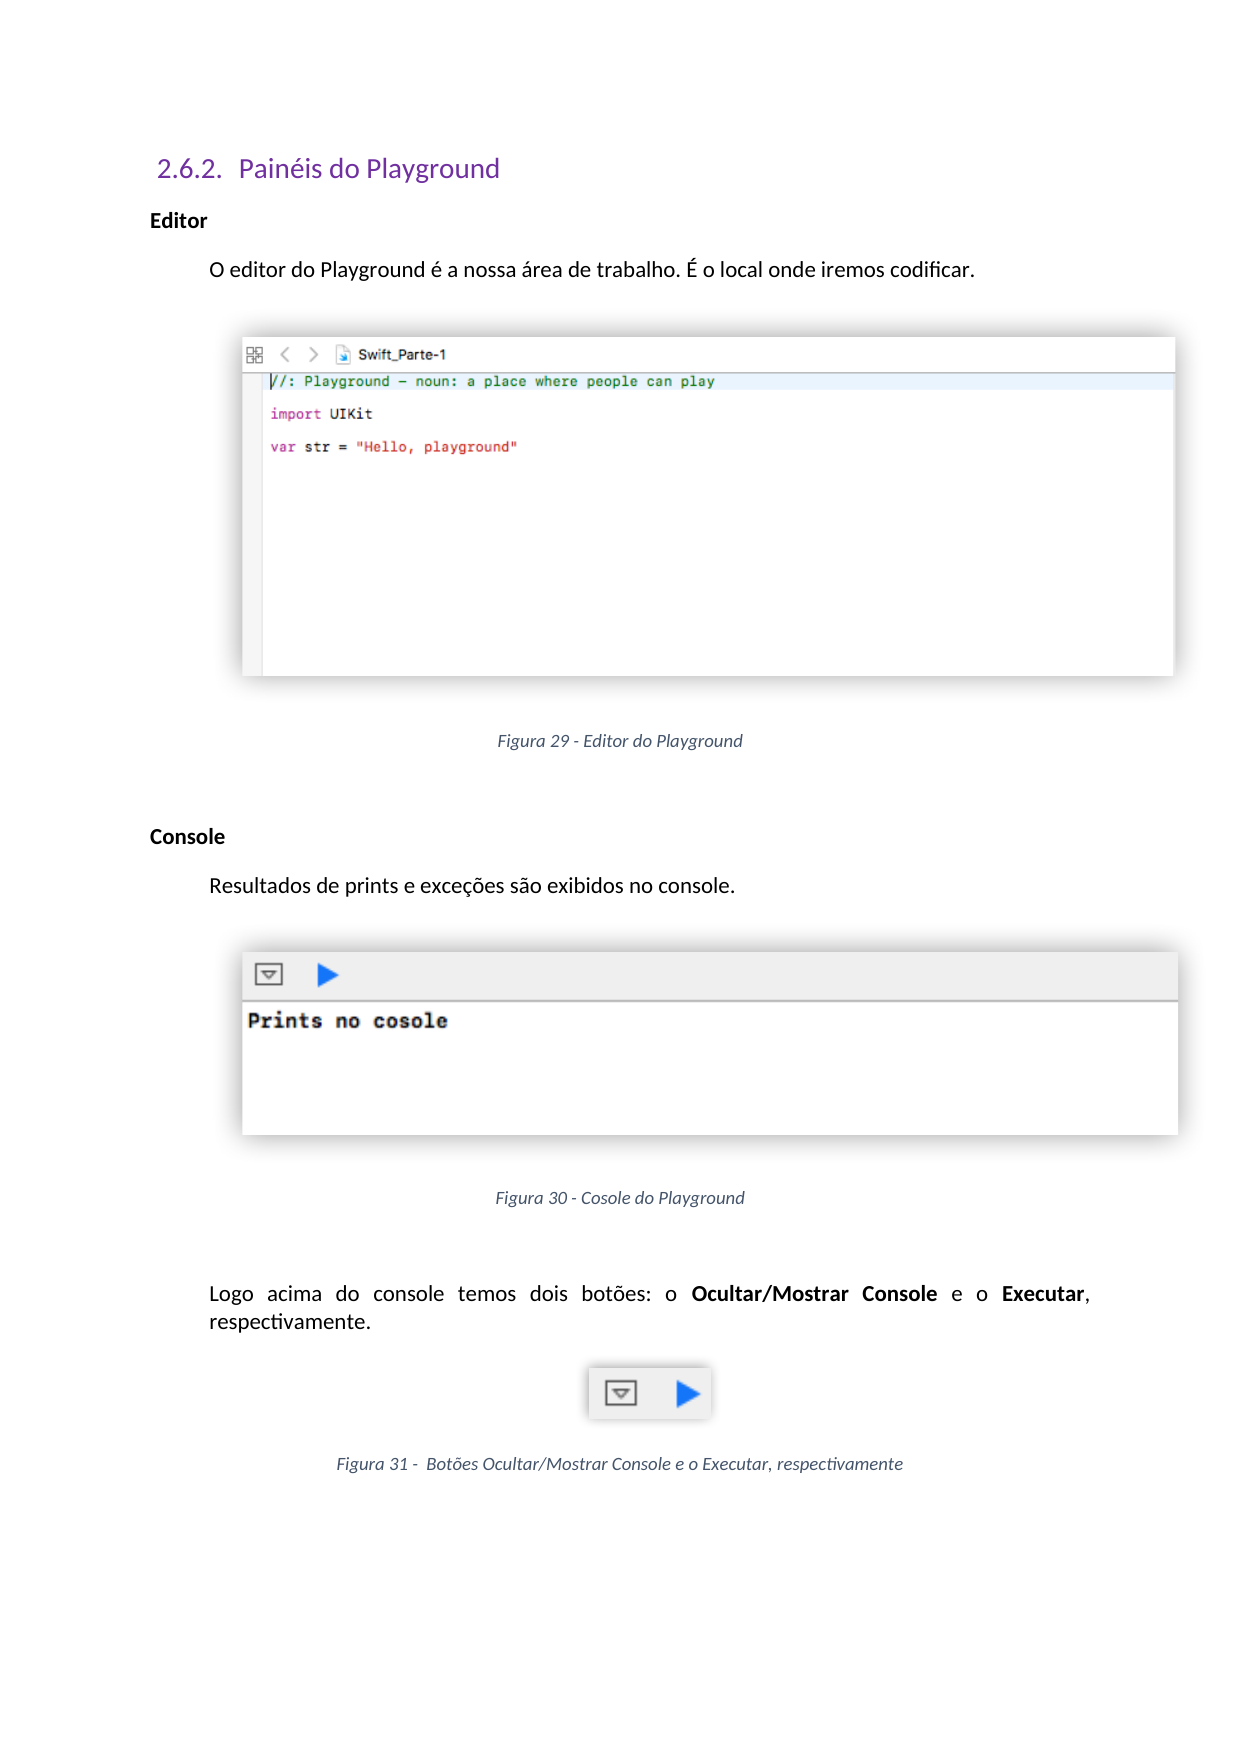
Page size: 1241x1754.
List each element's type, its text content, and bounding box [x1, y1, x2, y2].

subtitle Painéis do Playground [223, 150, 1090, 186]
text O editor do Playground é a nossa área de trabalho. É o local onde iremos codificar. [209, 255, 1090, 283]
picture [242, 952, 1179, 1135]
text Resultados de prints e exceções são exibidos no console. [209, 871, 1090, 899]
text Console [150, 822, 1090, 850]
text Logo acima do cosole temos dois botões: o Ocultar/Mostrar Console e o Executar, respectivamente. [209, 1279, 1090, 1335]
picture [242, 337, 1176, 676]
picture [589, 1368, 711, 1419]
text Editor [150, 206, 1090, 234]
